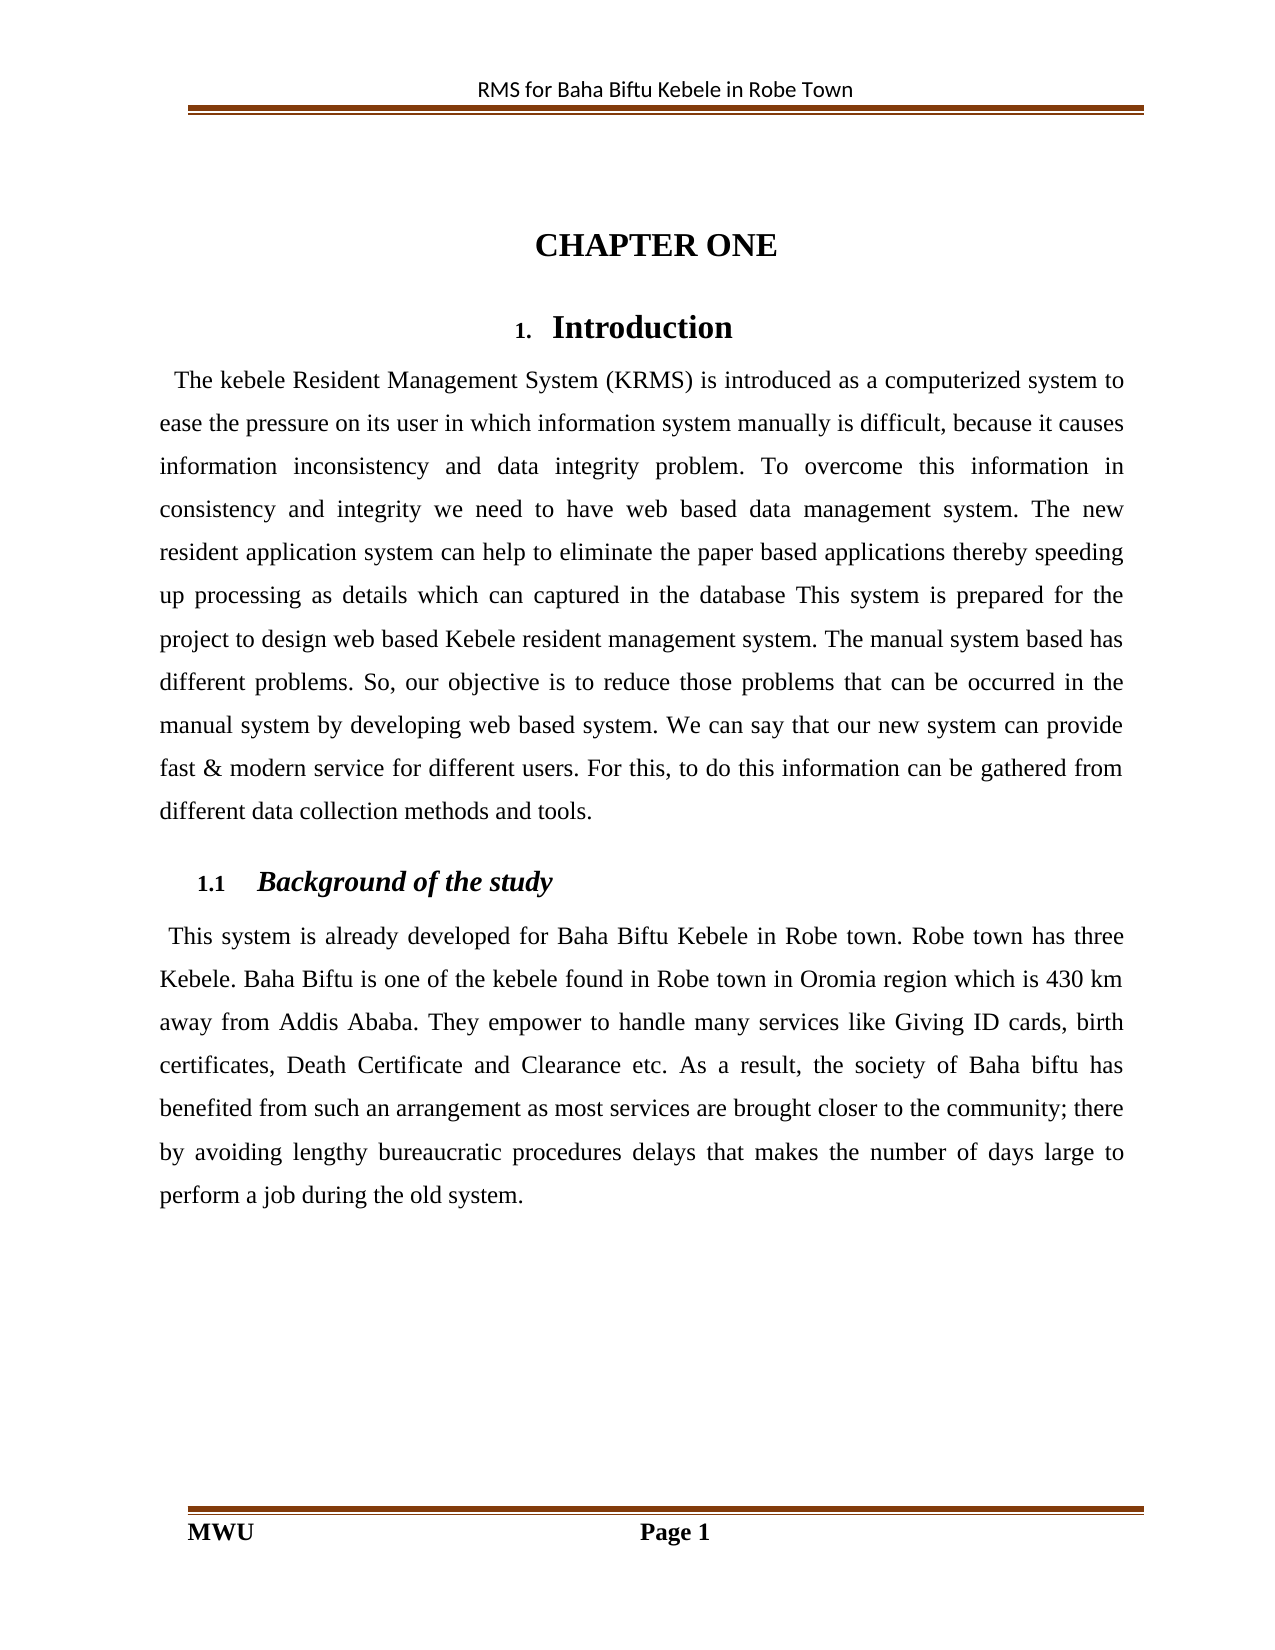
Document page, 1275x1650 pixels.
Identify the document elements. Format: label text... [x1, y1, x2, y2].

text CHAPTER ONE [187, 225, 1125, 263]
subtitle Introduction [122, 307, 1125, 346]
text The kebele Resident Management System (KRMS) is introduced as a computerized system to ease the pressure on its user in which information system manually is difficult, because it causes information inconsistency and data integrity problem. To overcome this information in consistency and integrity we need to have web based data management system. The new resident application system can help to eliminate the paper based applications thereby speeding up processing as details which can captured in the database This system is prepared for the project to design web based Kebele resident management system. The manual system based has different problems. So, our objective is to reduce those problems that can be occurred in the manual system by developing web based system. We can say that our new system can provide fast & modern service for different users. For this, to do this information can be gathered from different data collection methods and tools. [159, 365, 1125, 825]
subtitle Background of the study [197, 864, 1125, 898]
text This system is already developed for Baha Biftu Kebele in Robe town. Robe town has three Kebele. Baha Biftu is one of the kebele found in Robe town in Oromia region which is 430 km away from Addis Ababa. They empower to handle many services like Giving ID cards, birth certificates, Death Certificate and Clearance etc. As a result, the society of Baha biftu has benefited from such an arrangement as most services are brought closer to the community; there by avoiding lengthy bureaucratic procedures delays that makes the number of days large to perform a job during the old system. [159, 921, 1125, 1208]
